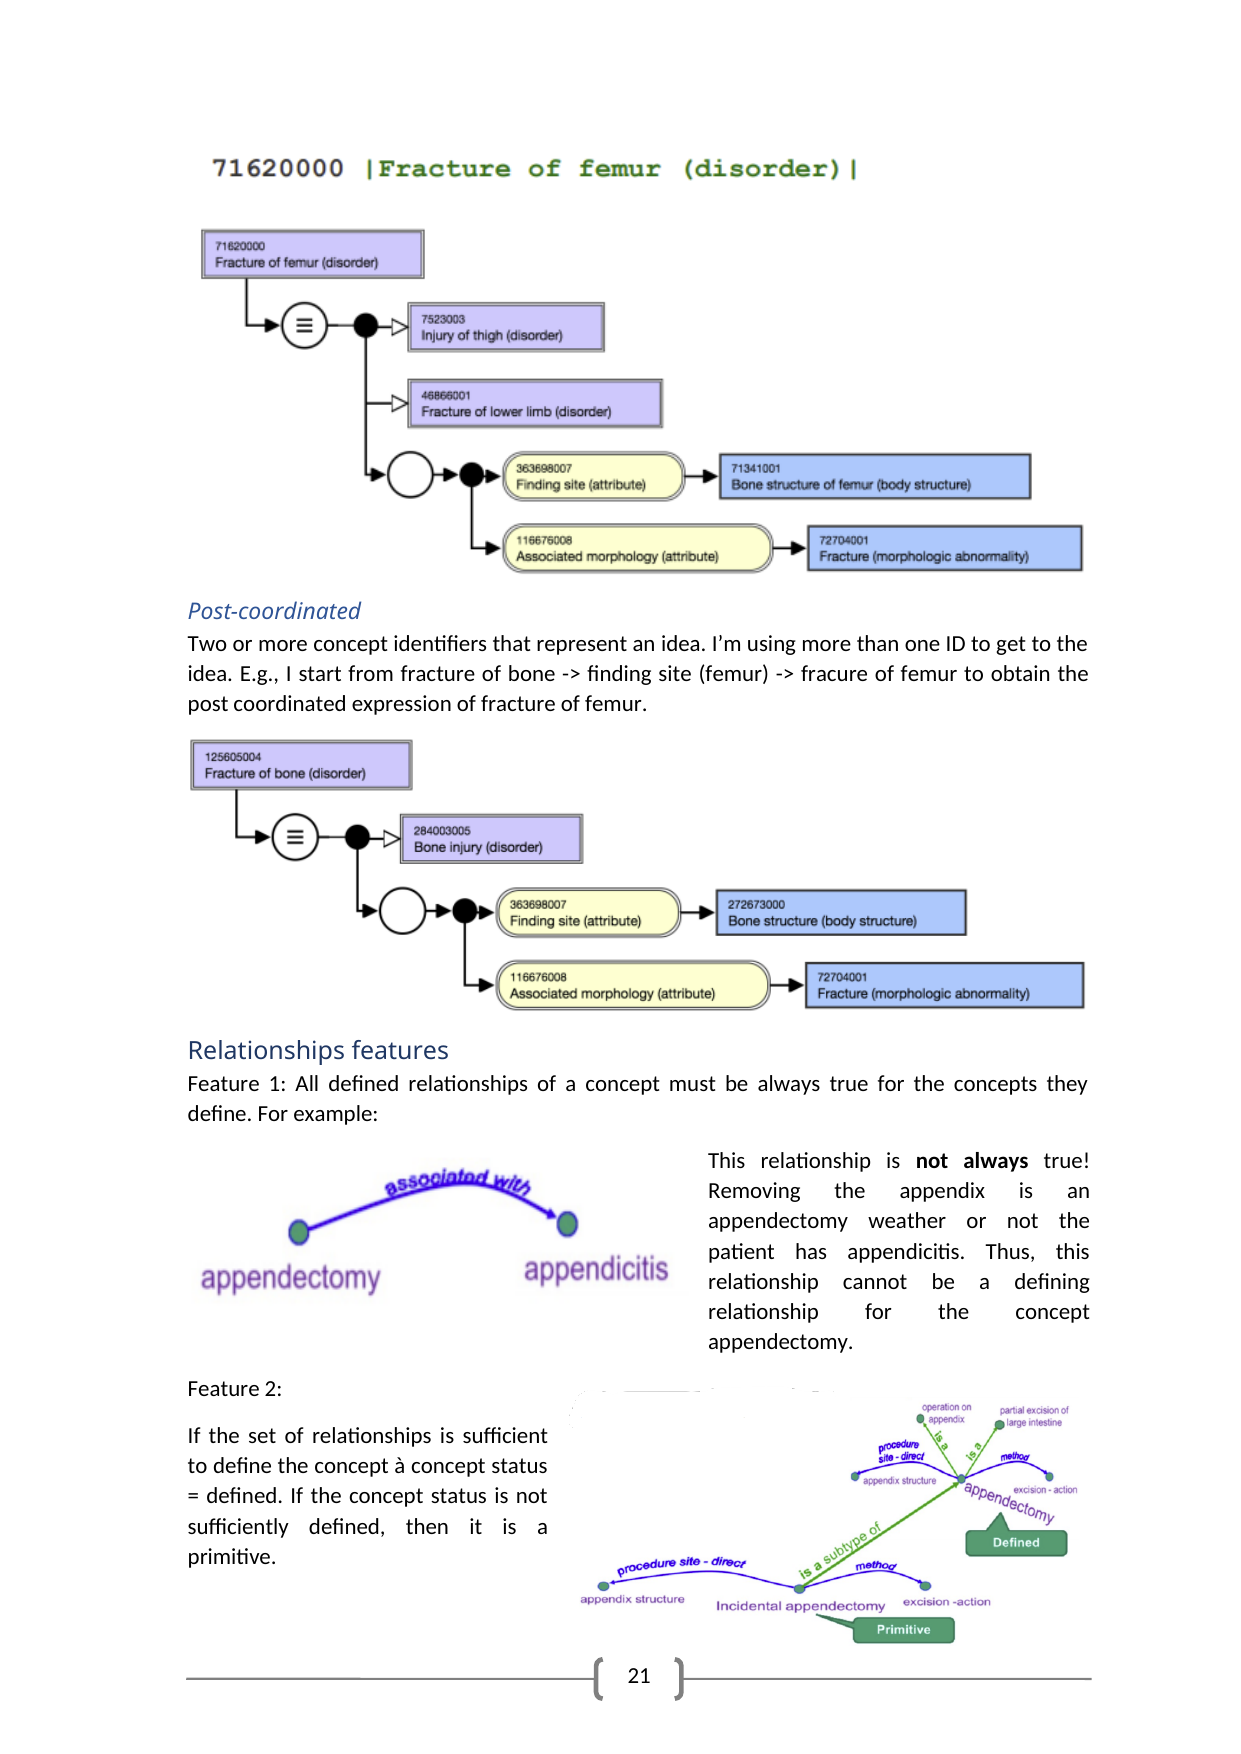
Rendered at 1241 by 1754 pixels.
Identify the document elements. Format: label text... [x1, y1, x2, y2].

picture [187, 150, 1091, 577]
picture [187, 1147, 689, 1332]
text Feature 1: All defined relationships of a concept must be always true for the concepts they define. For example: [187, 1069, 1090, 1127]
text Feature 2: [187, 1374, 1090, 1402]
text If the set of relationships is sufficient to define the concept à concept status = defined. If the concept status is not sufficiently defined, then it is a primitive. [187, 1421, 567, 1570]
subtitle Post-coordinated [187, 595, 1090, 626]
picture [567, 1386, 1091, 1646]
subtitle Relationships features [187, 1032, 1090, 1066]
text Two or more concept identifiers that represent an idea. I’m using more than one ID to get to the idea. E.g., I start from fracture of bone -> finding site (femur) -> fracure of femur to obtain the post coordinated expression of fracture of femur. [187, 629, 1090, 717]
picture [187, 736, 1091, 1014]
